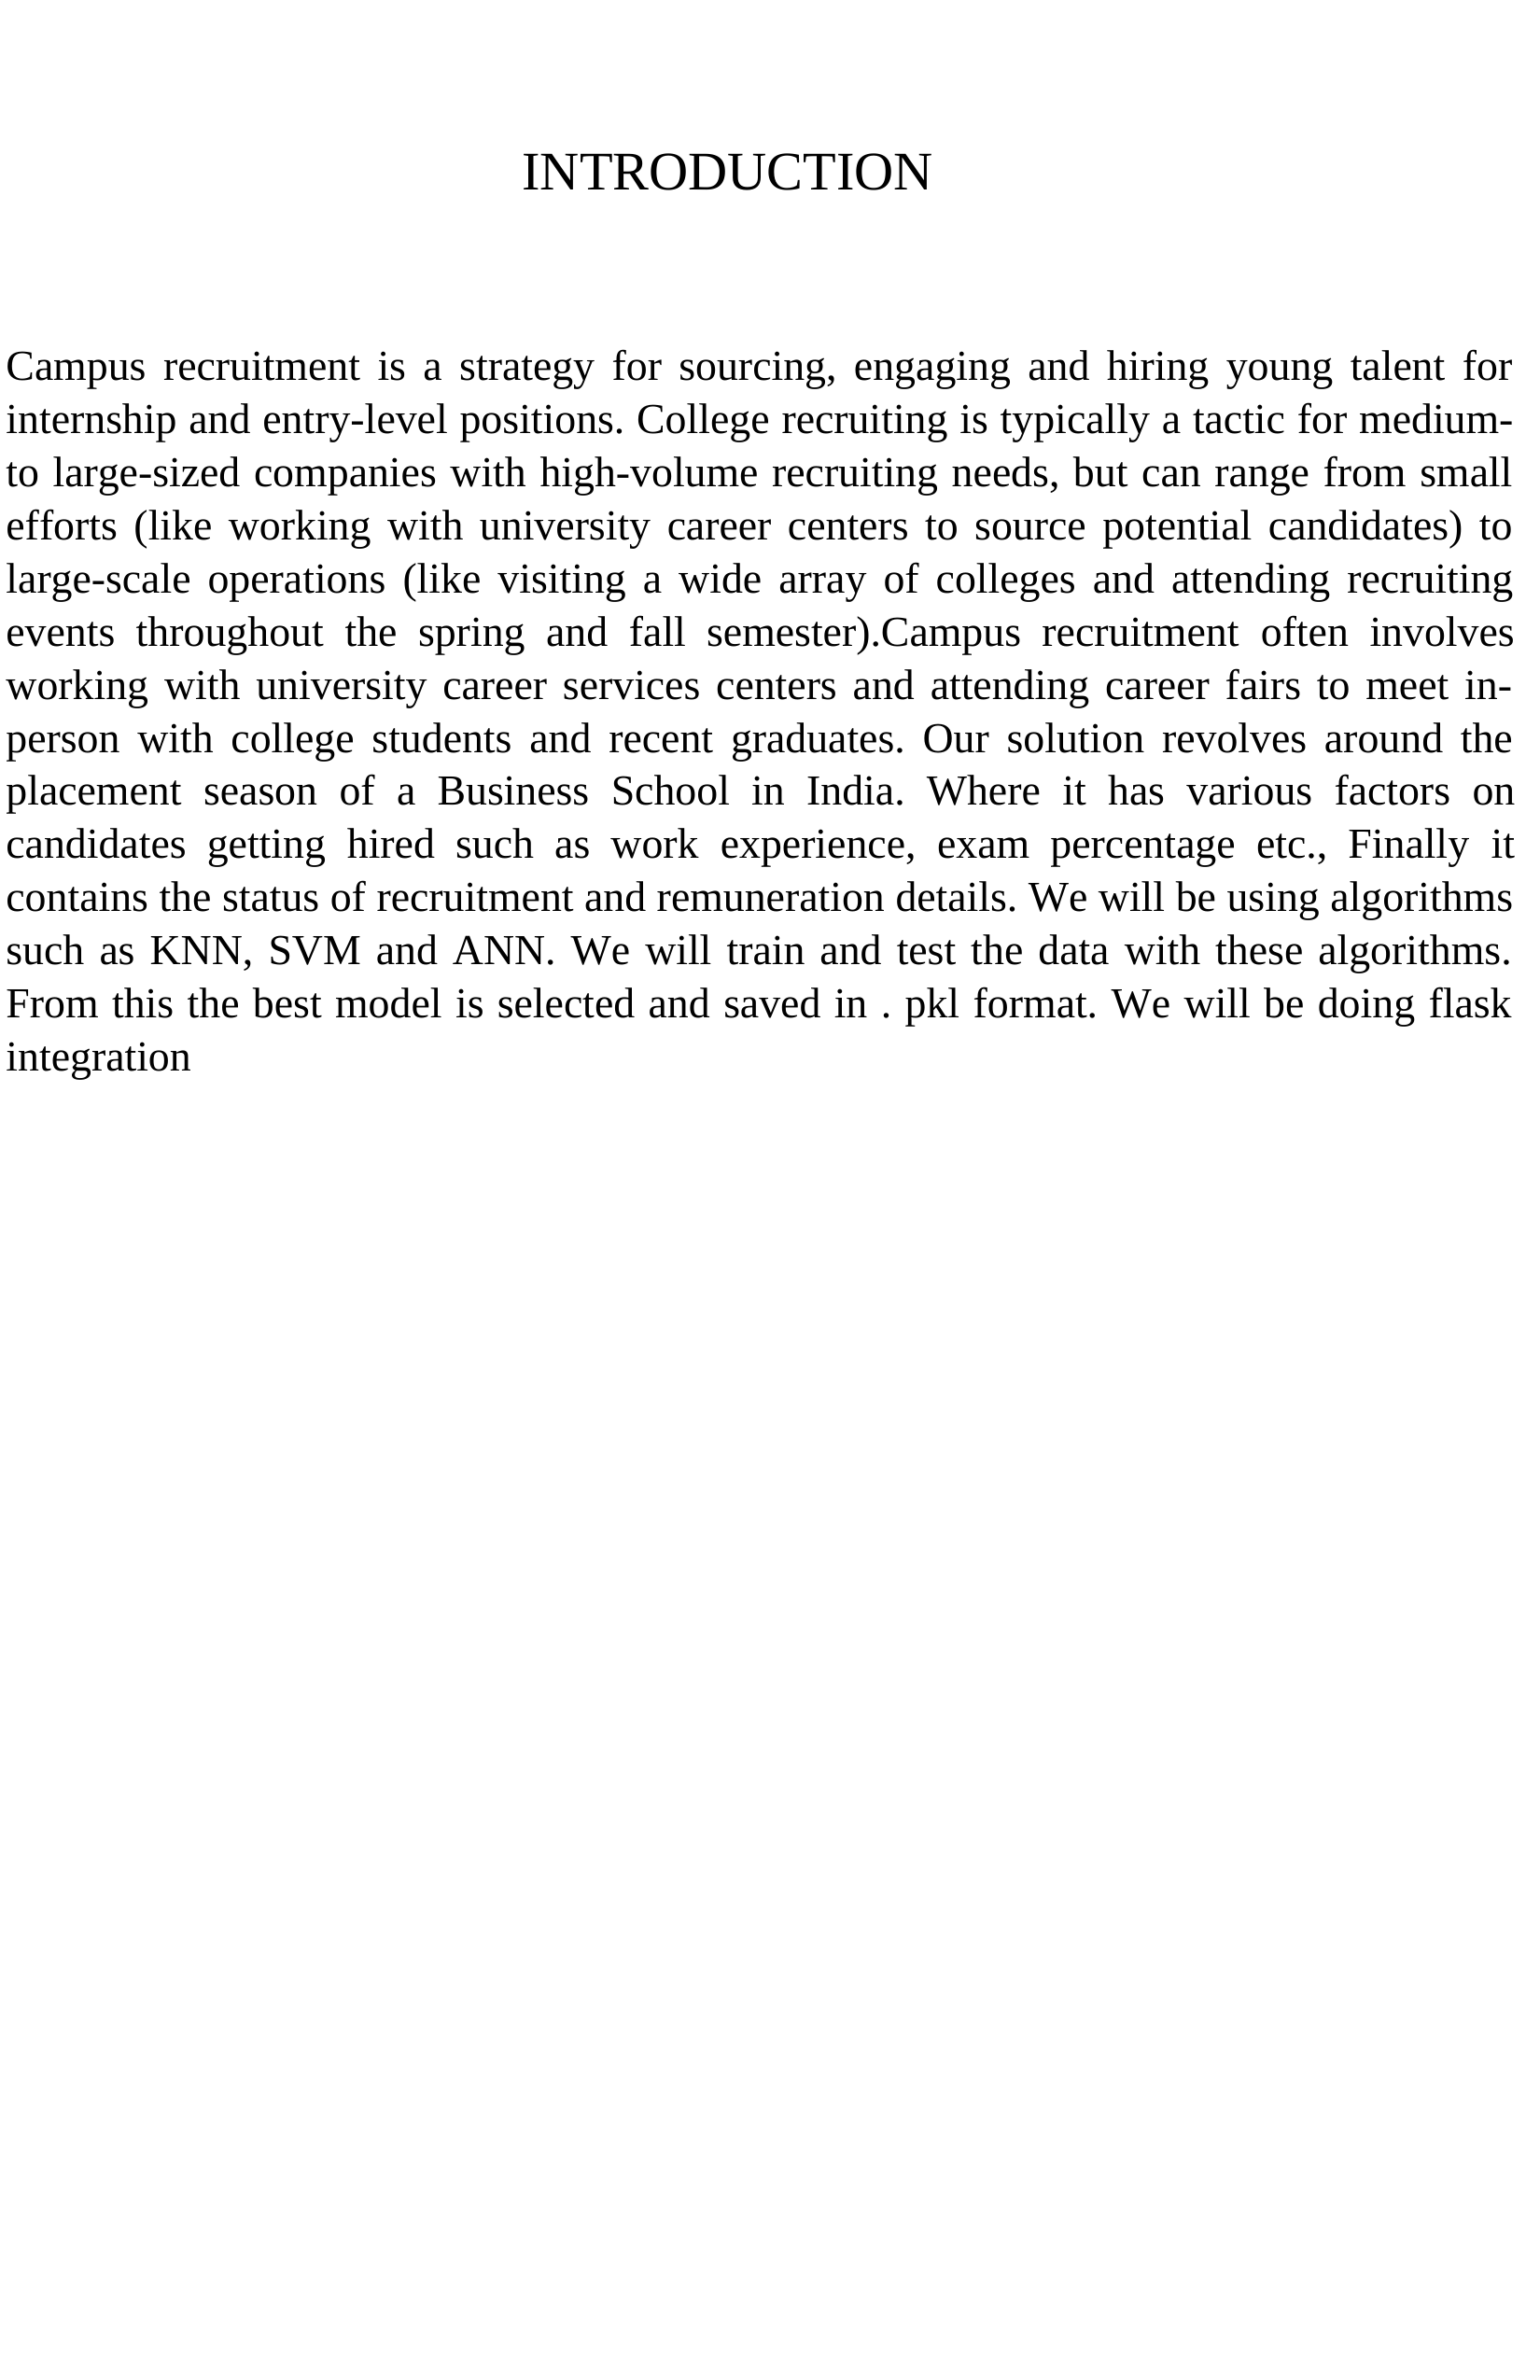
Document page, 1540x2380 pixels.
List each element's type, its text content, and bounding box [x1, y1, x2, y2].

text Campus recruitment is a strategy for sourcing, engaging and hiring young talent for internship and entry-level positions. College recruiting is typically a tactic for medium- to large-sized companies with high-volume recruiting needs, but can range from small efforts (like working with university career centers to source potential candidates) to large-scale operations (like visiting a wide array of colleges and attending recruiting events throughout the spring and fall semester).Campus recruitment often involves working with university career services centers and attending career fairs to meet in- person with college students and recent graduates. Our solution revolves around the placement season of a Business School in India. Where it has various factors on candidates getting hired such as work experience, exam percentage etc., Finally it contains the status of recruitment and remuneration details. We will be using algorithms such as KNN, SVM and ANN. We will train and test the data with these algorithms. From this the best model is selected and saved in . pkl format. We will be doing flask integration [6, 341, 1515, 1080]
text INTRODUCTION [96, 139, 1359, 202]
